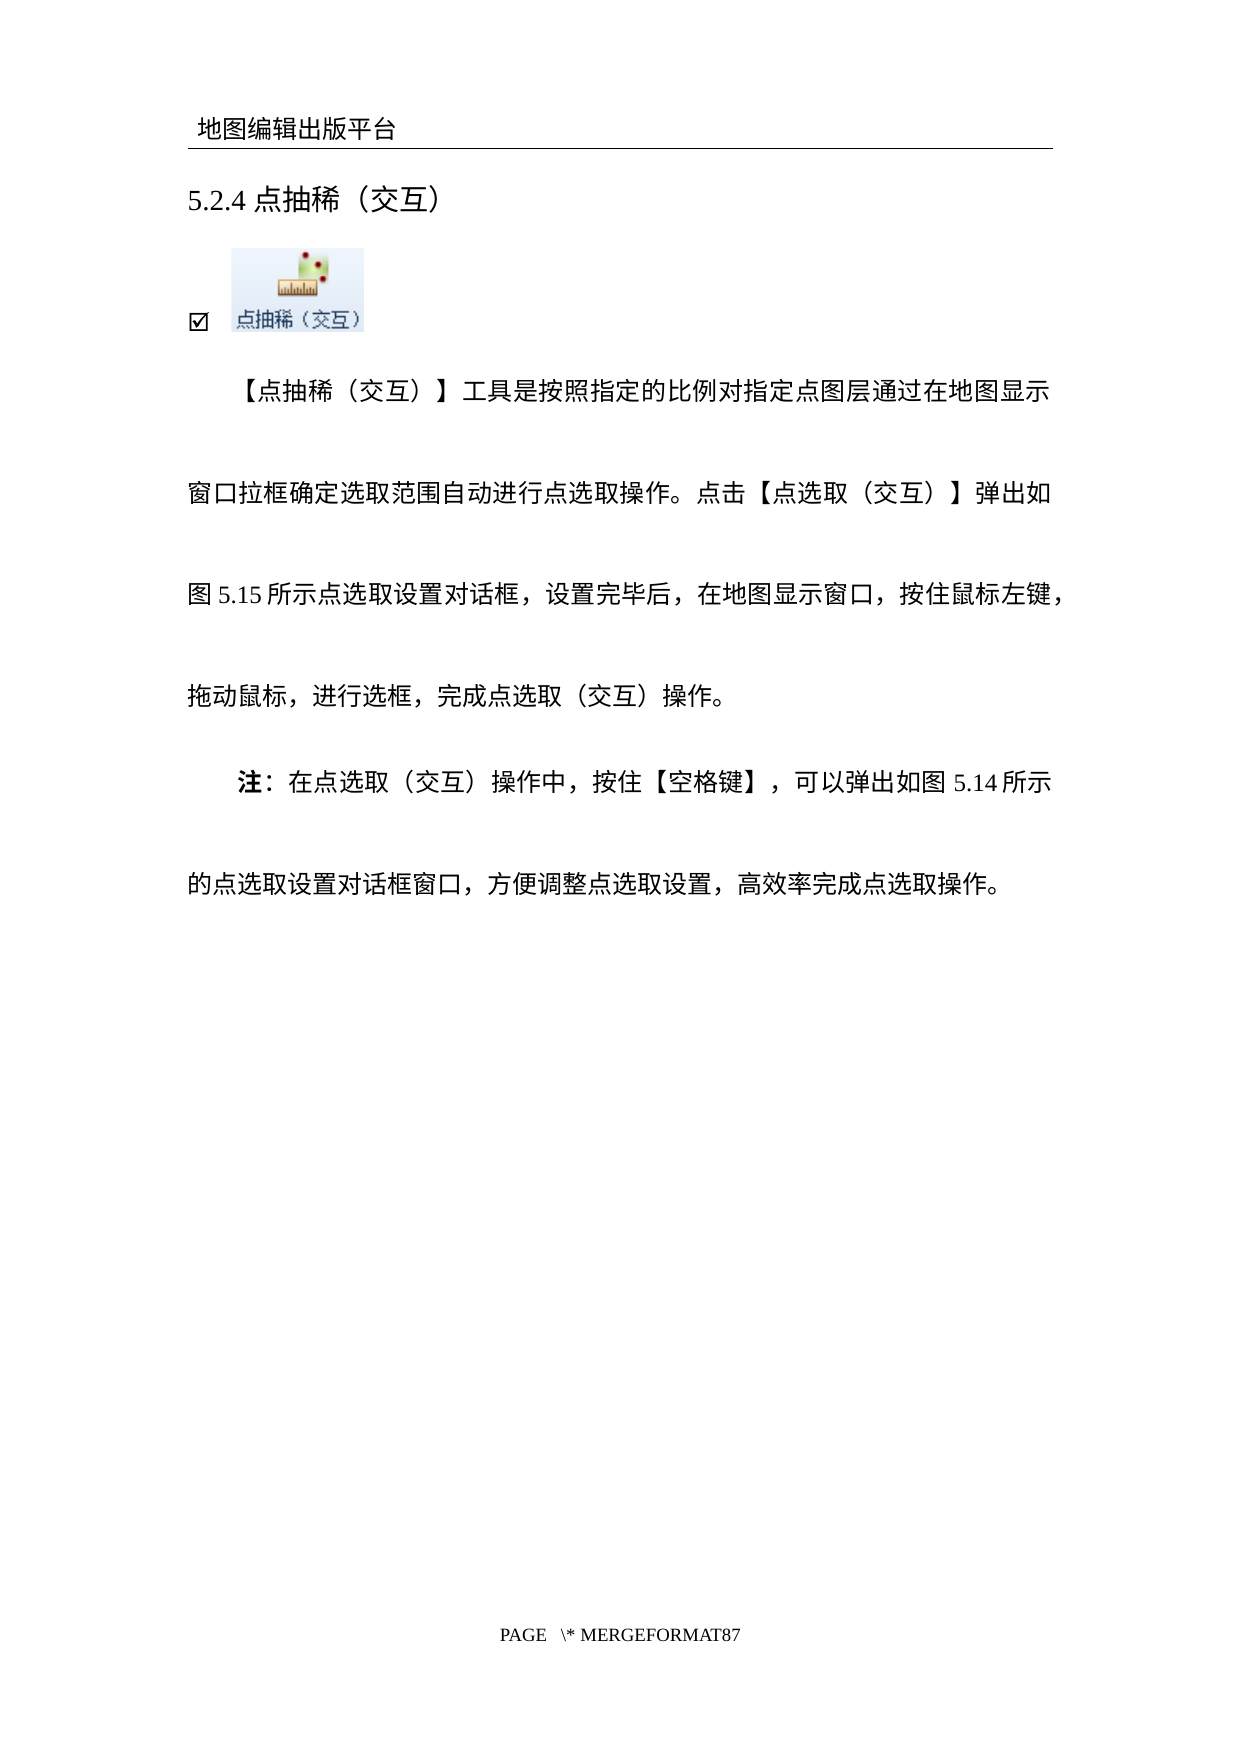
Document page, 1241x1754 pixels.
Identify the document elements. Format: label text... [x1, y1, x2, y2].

picture [231, 248, 364, 332]
text 注：在点选取（交互）操作中，按住【空格键】，可以弹出如图5.14所示的点选取设置对话框窗口，方便调整点选取设置，高效率完成点选取操作。 [187, 747, 1053, 917]
subtitle 点抽稀（交互） [187, 164, 1053, 232]
text 【点抽稀（交互）】工具是按照指定的比例对指定点图层通过在地图显示窗口拉框确定选取范围自动进行点选取操作。点击【点选取（交互）】弹出如图5.15所示点选取设置对话框，设置完毕后，在地图显示窗口，按住鼠标左键，拖动鼠标，进行选框，完成点选取（交互）操作。 [187, 355, 1053, 729]
